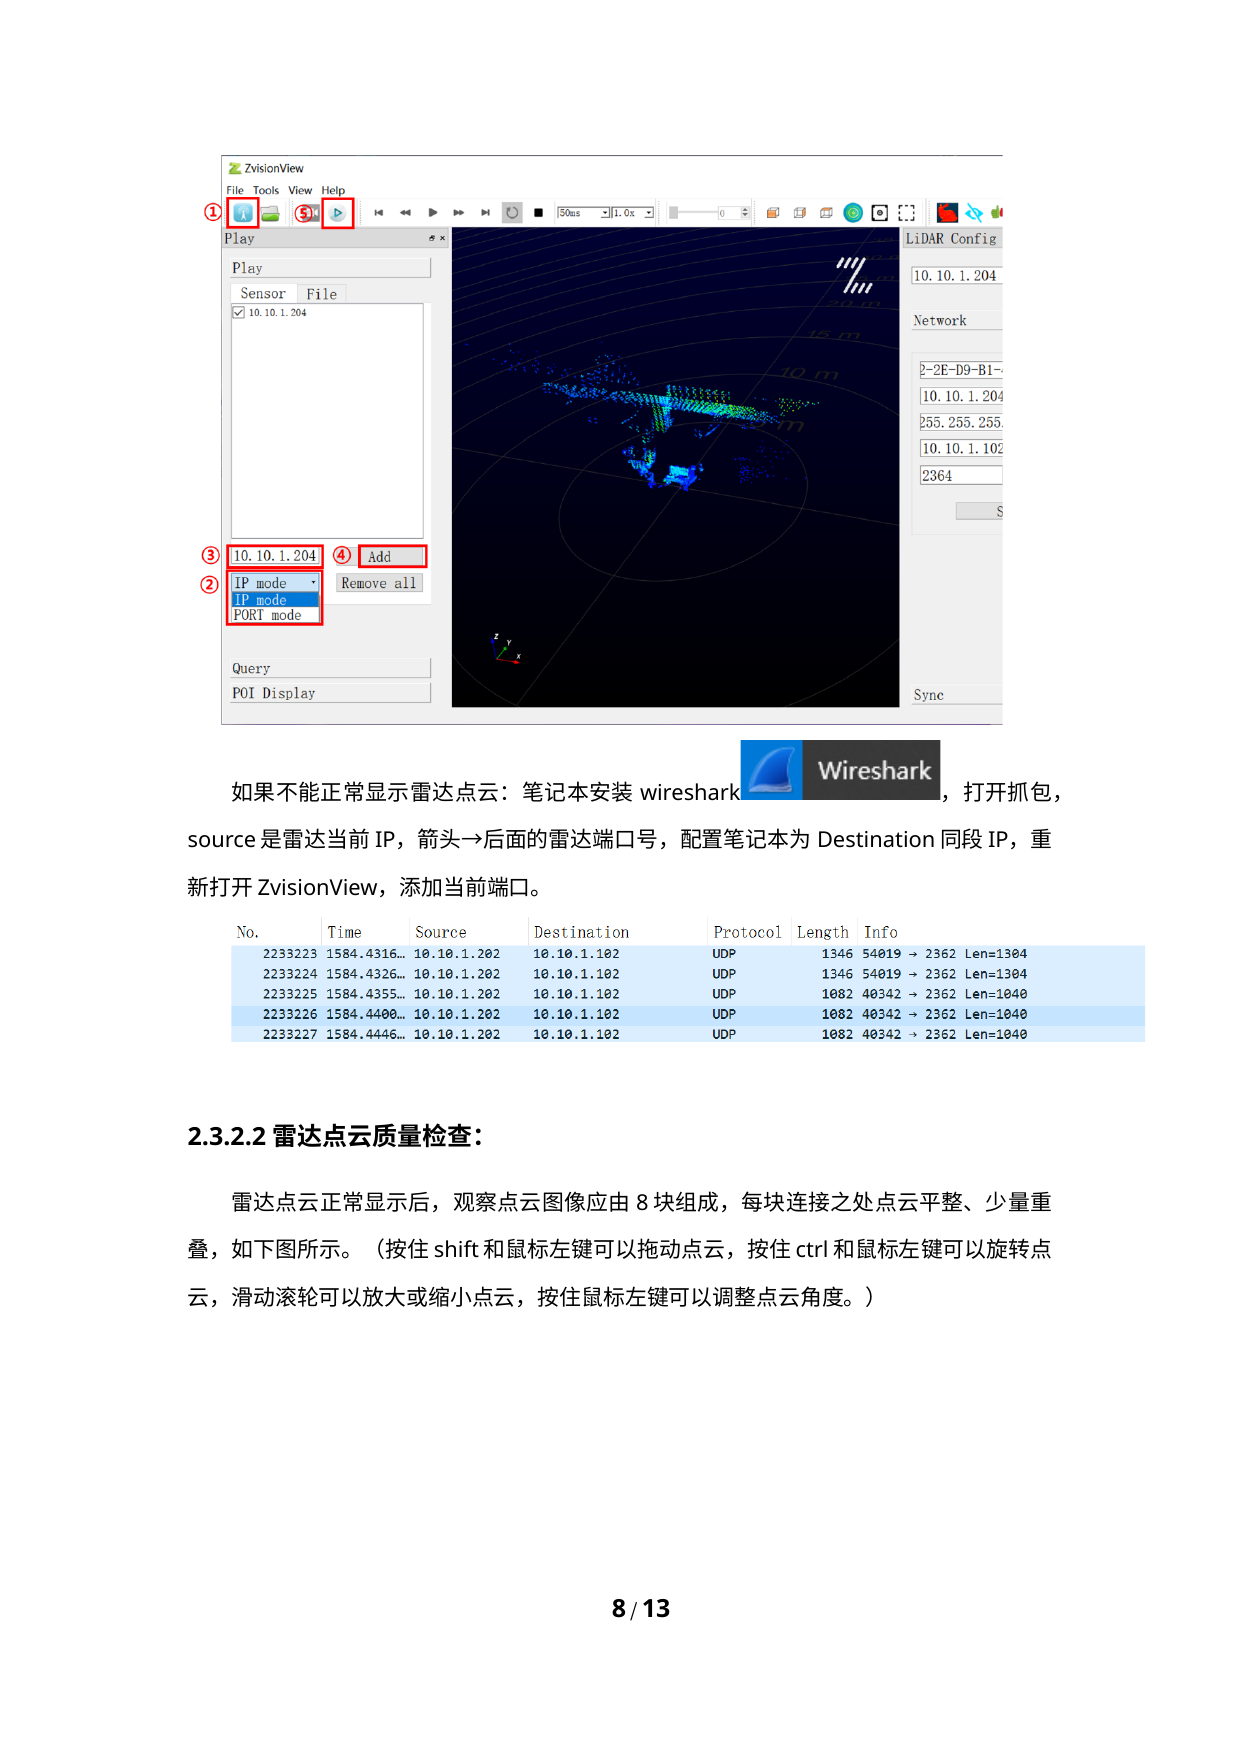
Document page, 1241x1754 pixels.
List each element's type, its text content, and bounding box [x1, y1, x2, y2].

subtitle 2.3.2.2 雷达点云质量检查： [187, 1102, 1053, 1167]
picture [740, 740, 941, 800]
text 雷达点云正常显示后，观察点云图像应由8块组成，每块连接之处点云平整、少量重叠，如下图所示。（按住shift和鼠标左键可以拖动点云，按住ctrl和鼠标左键可以旋转点云，滑动滚轮可以放大或缩小点云，按住鼠标左键可以调整点云角度。） [187, 1185, 1053, 1312]
picture [187, 155, 1003, 725]
picture [231, 917, 1146, 1042]
text 如果不能正常显示雷达点云：笔记本安装wireshark，打开抓包，source是雷达当前IP，箭头→后面的雷达端口号，配置笔记本为Destination同段IP，重新打开ZvisionView，添加当前端口。 [187, 741, 1053, 901]
